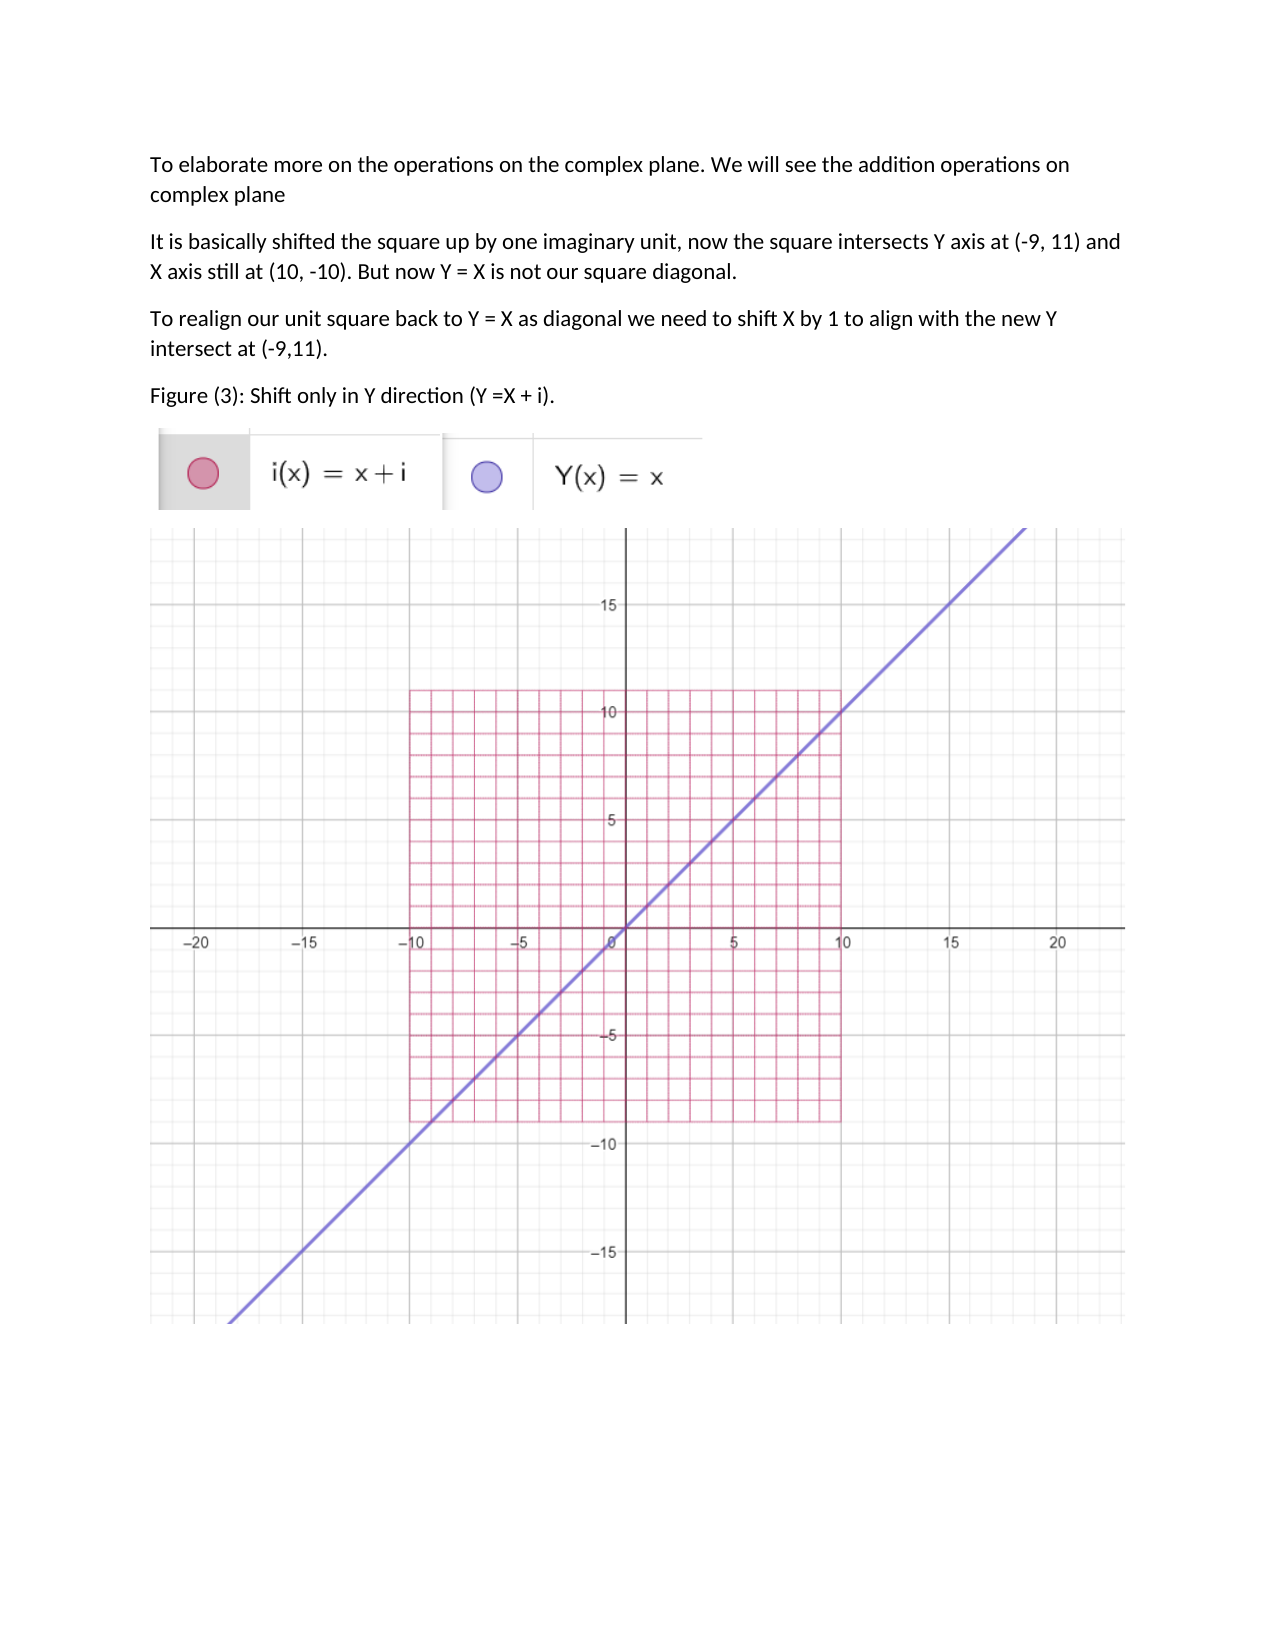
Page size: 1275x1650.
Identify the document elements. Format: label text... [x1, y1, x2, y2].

text To realign our unit square back to Y = X as diagonal we need to shift X by 1 to align with the new Y intersect at (-9,11). [150, 304, 1125, 362]
text It is basically shifted the square up by one imaginary unit, now the square intersects Y axis at (-9, 11) and X axis still at (10, -10). But now Y = X is not our square diagonal. [150, 227, 1125, 285]
picture [150, 528, 1125, 1324]
text To elaborate more on the operations on the complex plane. We will see the addition operations on complex plane [150, 150, 1125, 208]
picture [150, 428, 703, 510]
text Figure (3): Shift only in Y direction (Y =X + i). [150, 381, 1125, 409]
